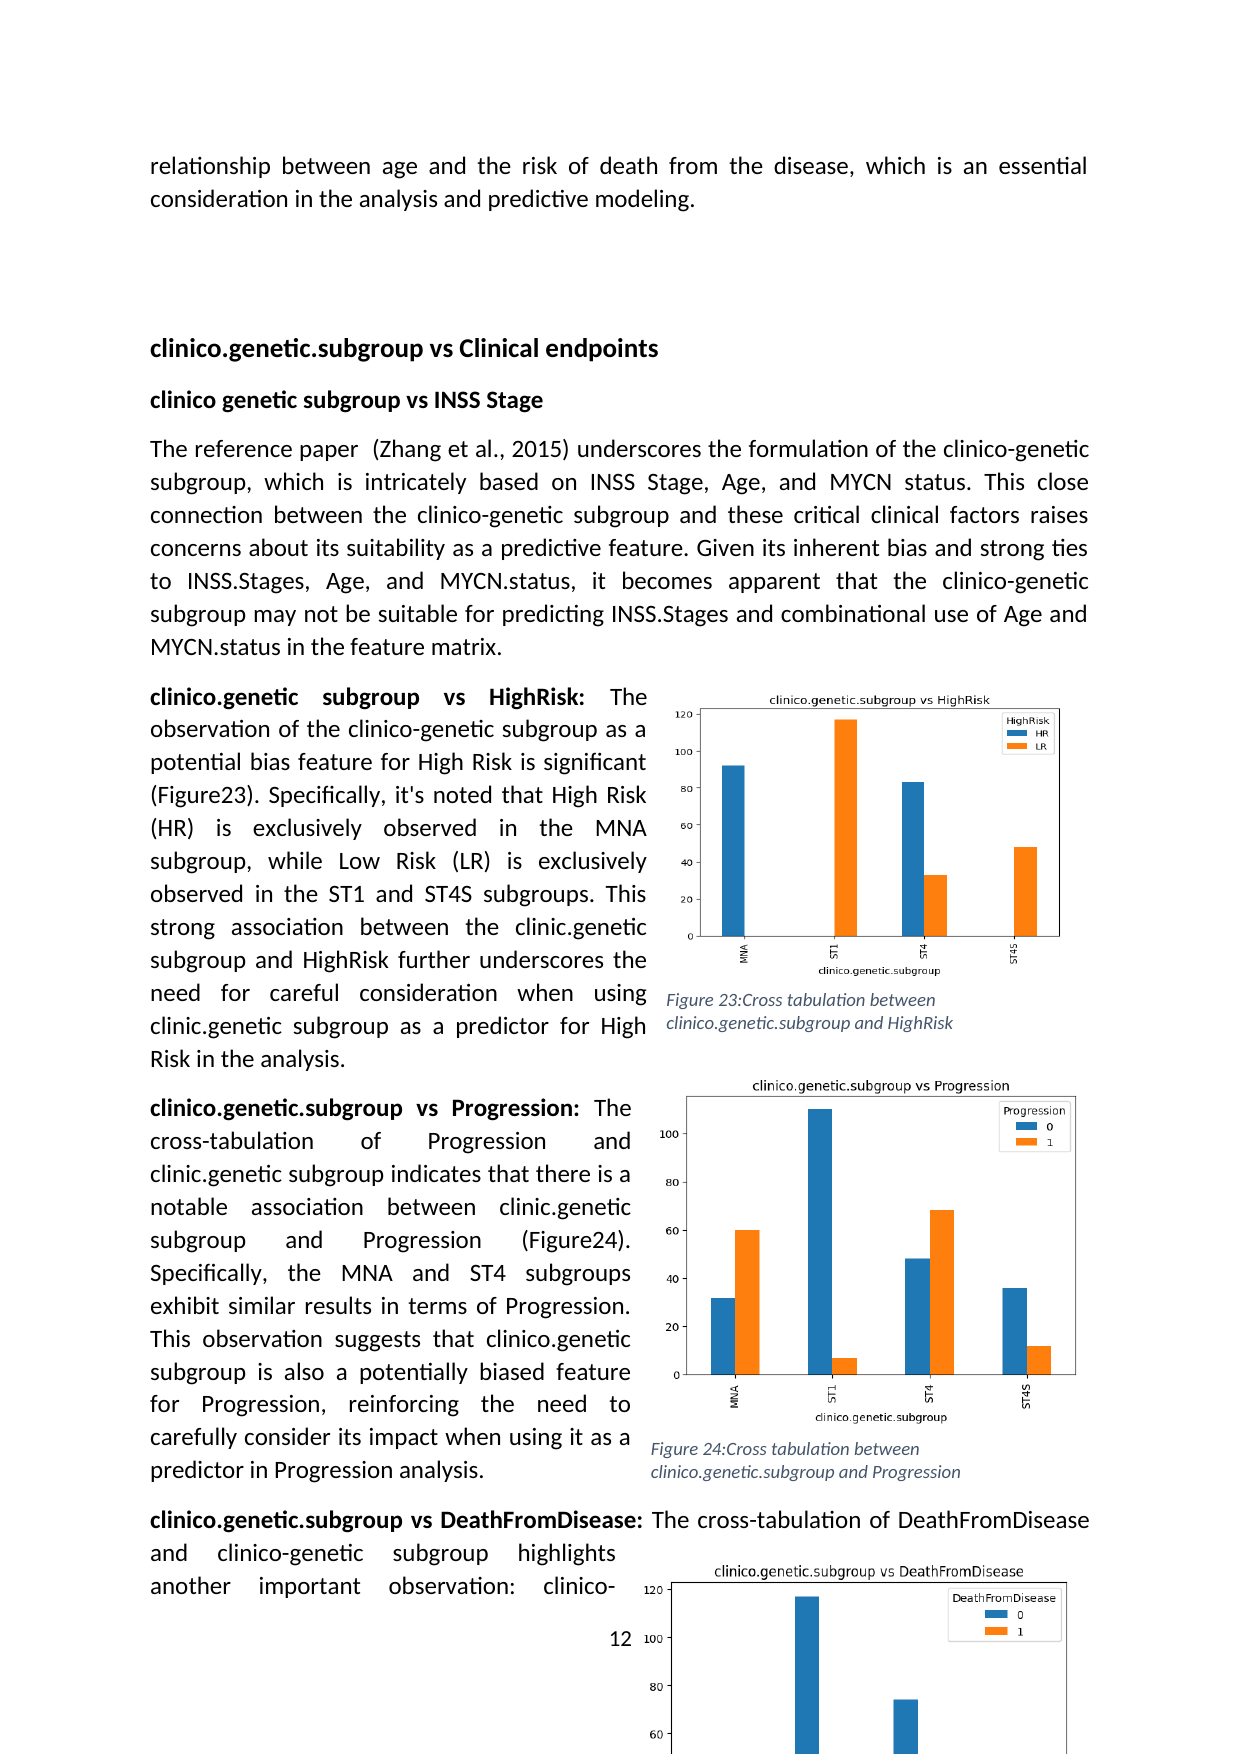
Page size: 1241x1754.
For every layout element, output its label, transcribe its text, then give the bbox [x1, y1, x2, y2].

picture [650, 1072, 1083, 1430]
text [150, 150, 1090, 213]
text The reference paper (Zhang et al., 2015) underscores the formulation of the clinico-genetic subgroup, which is intricately based on INSS Stage, Age, and MYCN status. This close connection between the clinico-genetic subgroup and these critical clinical factors raises concerns about its suitability as a predictive feature. Given its inherent bias and strong ties to INSS.Stages, Age, and MYCN.status, it becomes apparent that the clinico-genetic subgroup may not be suitable for predicting INSS.Stages and combinational use of Age and MYCN.status in the feature matrix. [150, 433, 1090, 662]
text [150, 1504, 1090, 1600]
text clinico genetic subgroup vs INSS Stage [150, 384, 1090, 414]
picture [666, 689, 1066, 981]
picture [634, 1557, 1074, 1754]
text clinico.genetic.subgroup vs Clinical endpoints [150, 332, 1090, 365]
